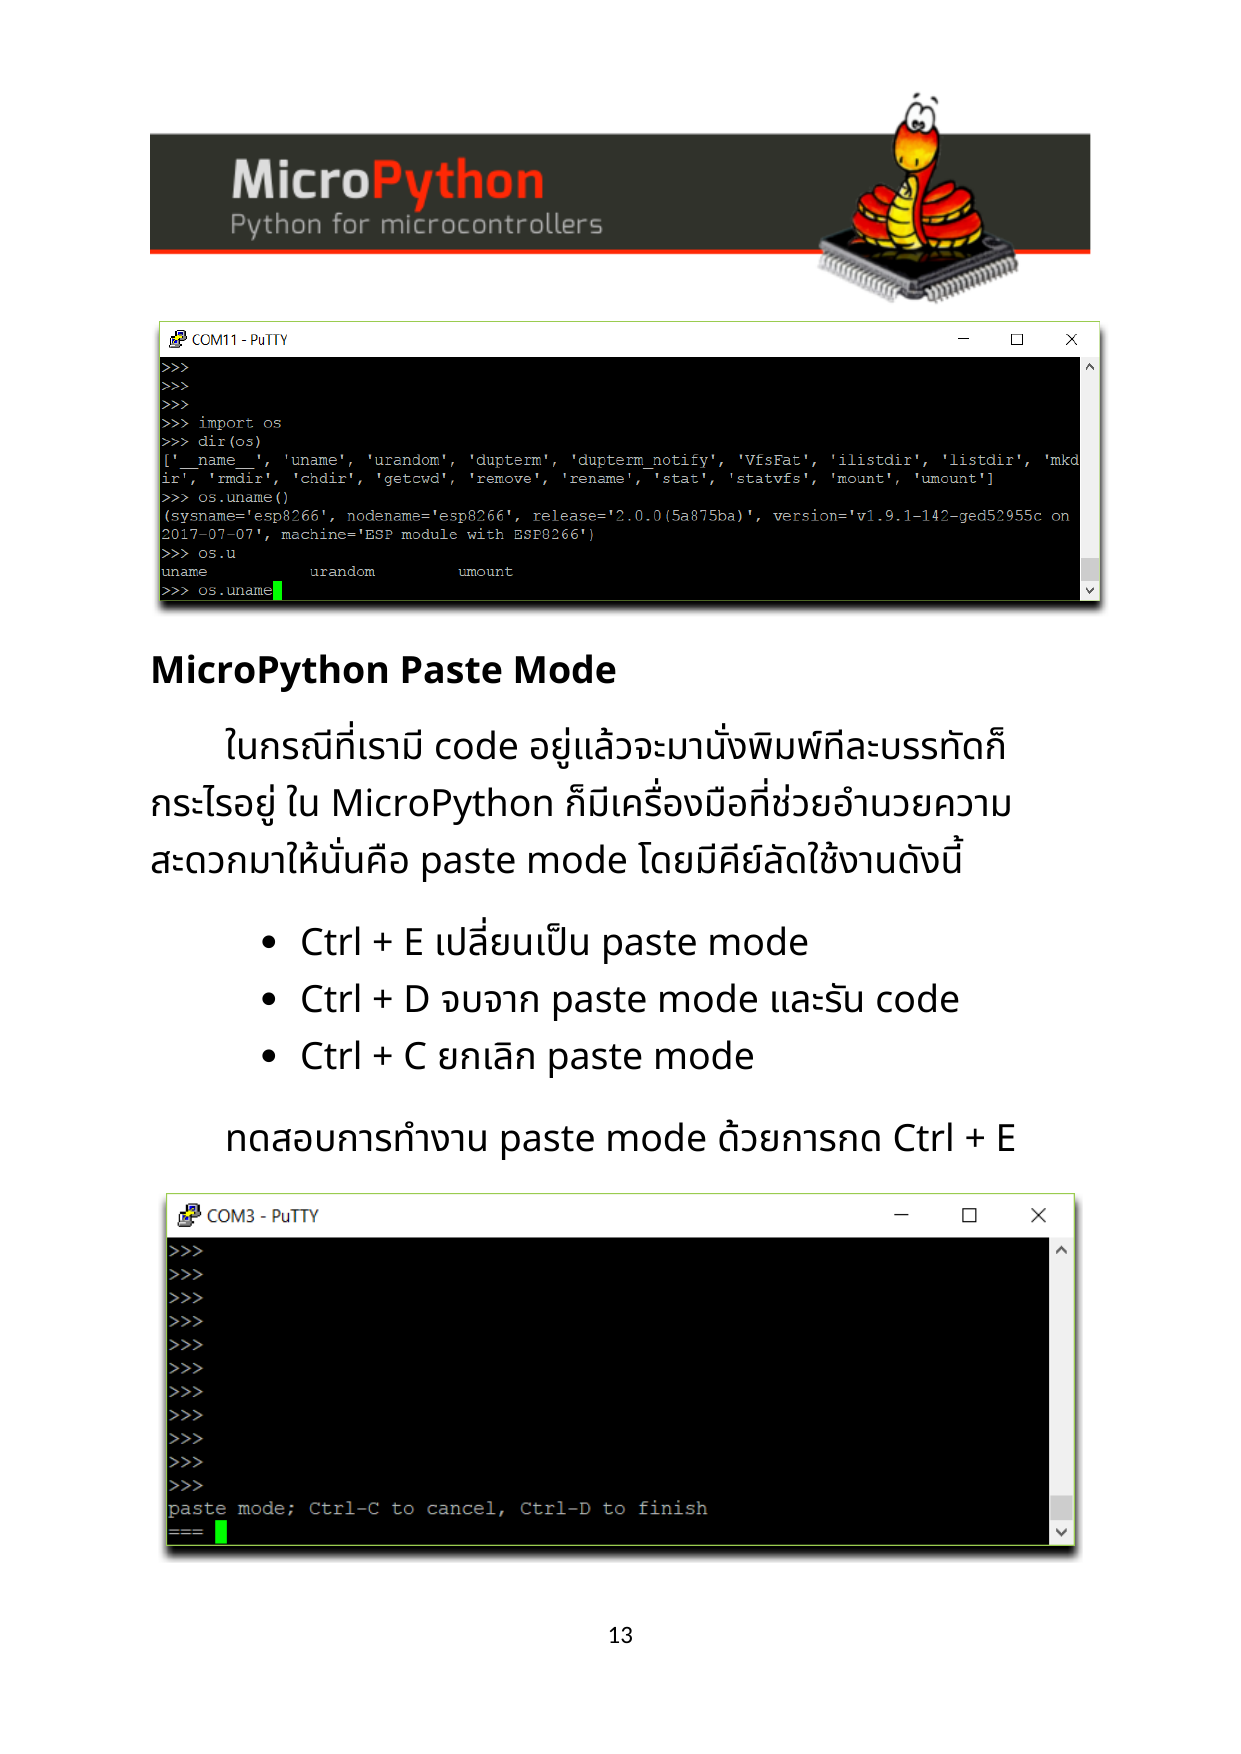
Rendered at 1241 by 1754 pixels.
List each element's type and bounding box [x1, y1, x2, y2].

picture [150, 73, 1100, 601]
picture [166, 1193, 1075, 1546]
